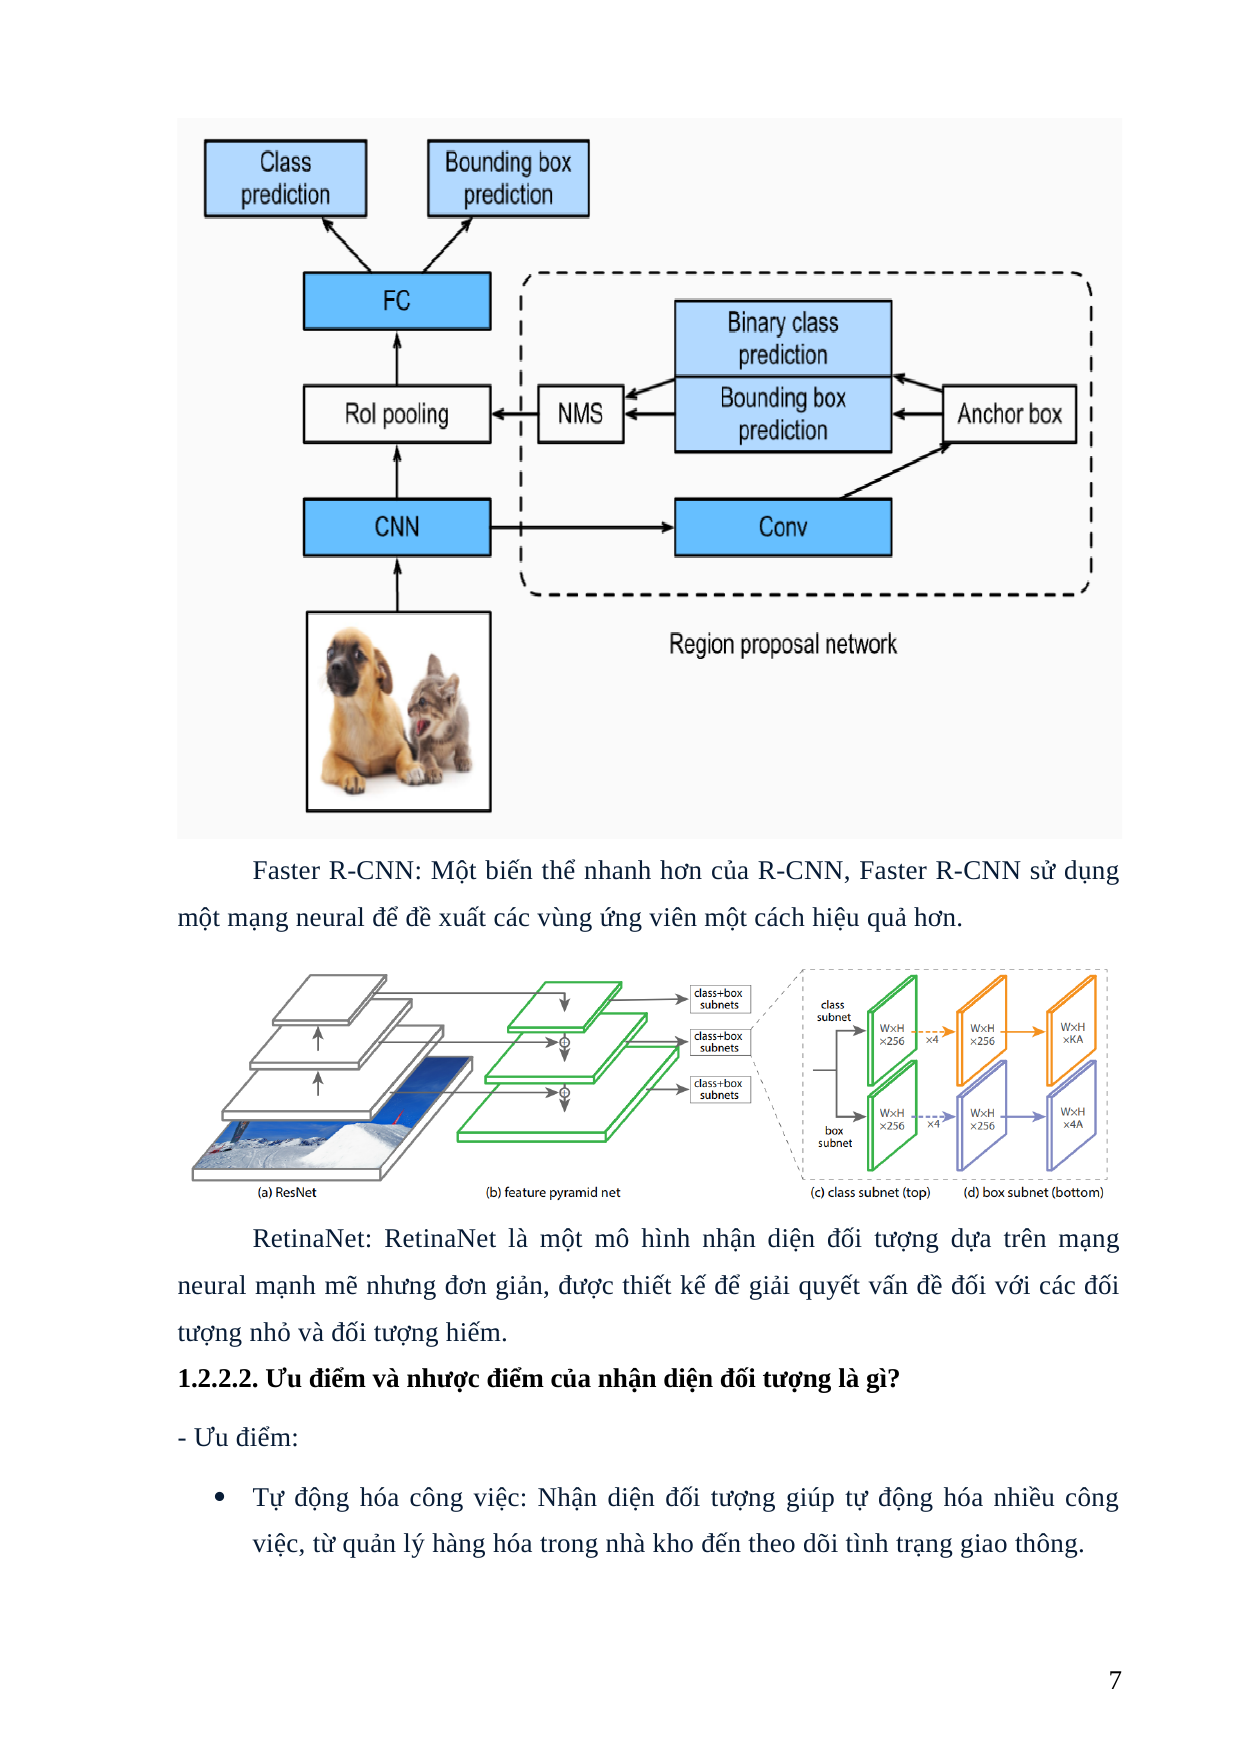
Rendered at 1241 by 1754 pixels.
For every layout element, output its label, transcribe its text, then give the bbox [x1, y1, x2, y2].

text Faster R-CNN: Một biến thể nhanh hơn của R-CNN, Faster R-CNN sử dụng một mạng neural để đề xuất các vùng ứng viên một cách hiệu quả hơn. [177, 854, 1122, 932]
subtitle 1.2.2.2. Ưu điểm và nhược điểm của nhận diện đối tượng là gì? [177, 1362, 1122, 1393]
picture [177, 118, 1123, 839]
picture [177, 947, 1123, 1207]
text - Ưu điểm: [177, 1421, 1122, 1453]
text RetinaNet: RetinaNet là một mô hình nhận diện đối tượng dựa trên mạng neural mạnh mẽ nhưng đơn giản, được thiết kế để giải quyết vấn đề đối với các đối tượng nhỏ và đối tượng hiếm. [177, 1222, 1122, 1347]
list Tự động hóa công việc: Nhận diện đối tượng giúp tự động hóa nhiều công việc, từ quản lý hàng hóa trong nhà kho đến theo dõi tình trạng giao thông. [215, 1481, 1122, 1558]
